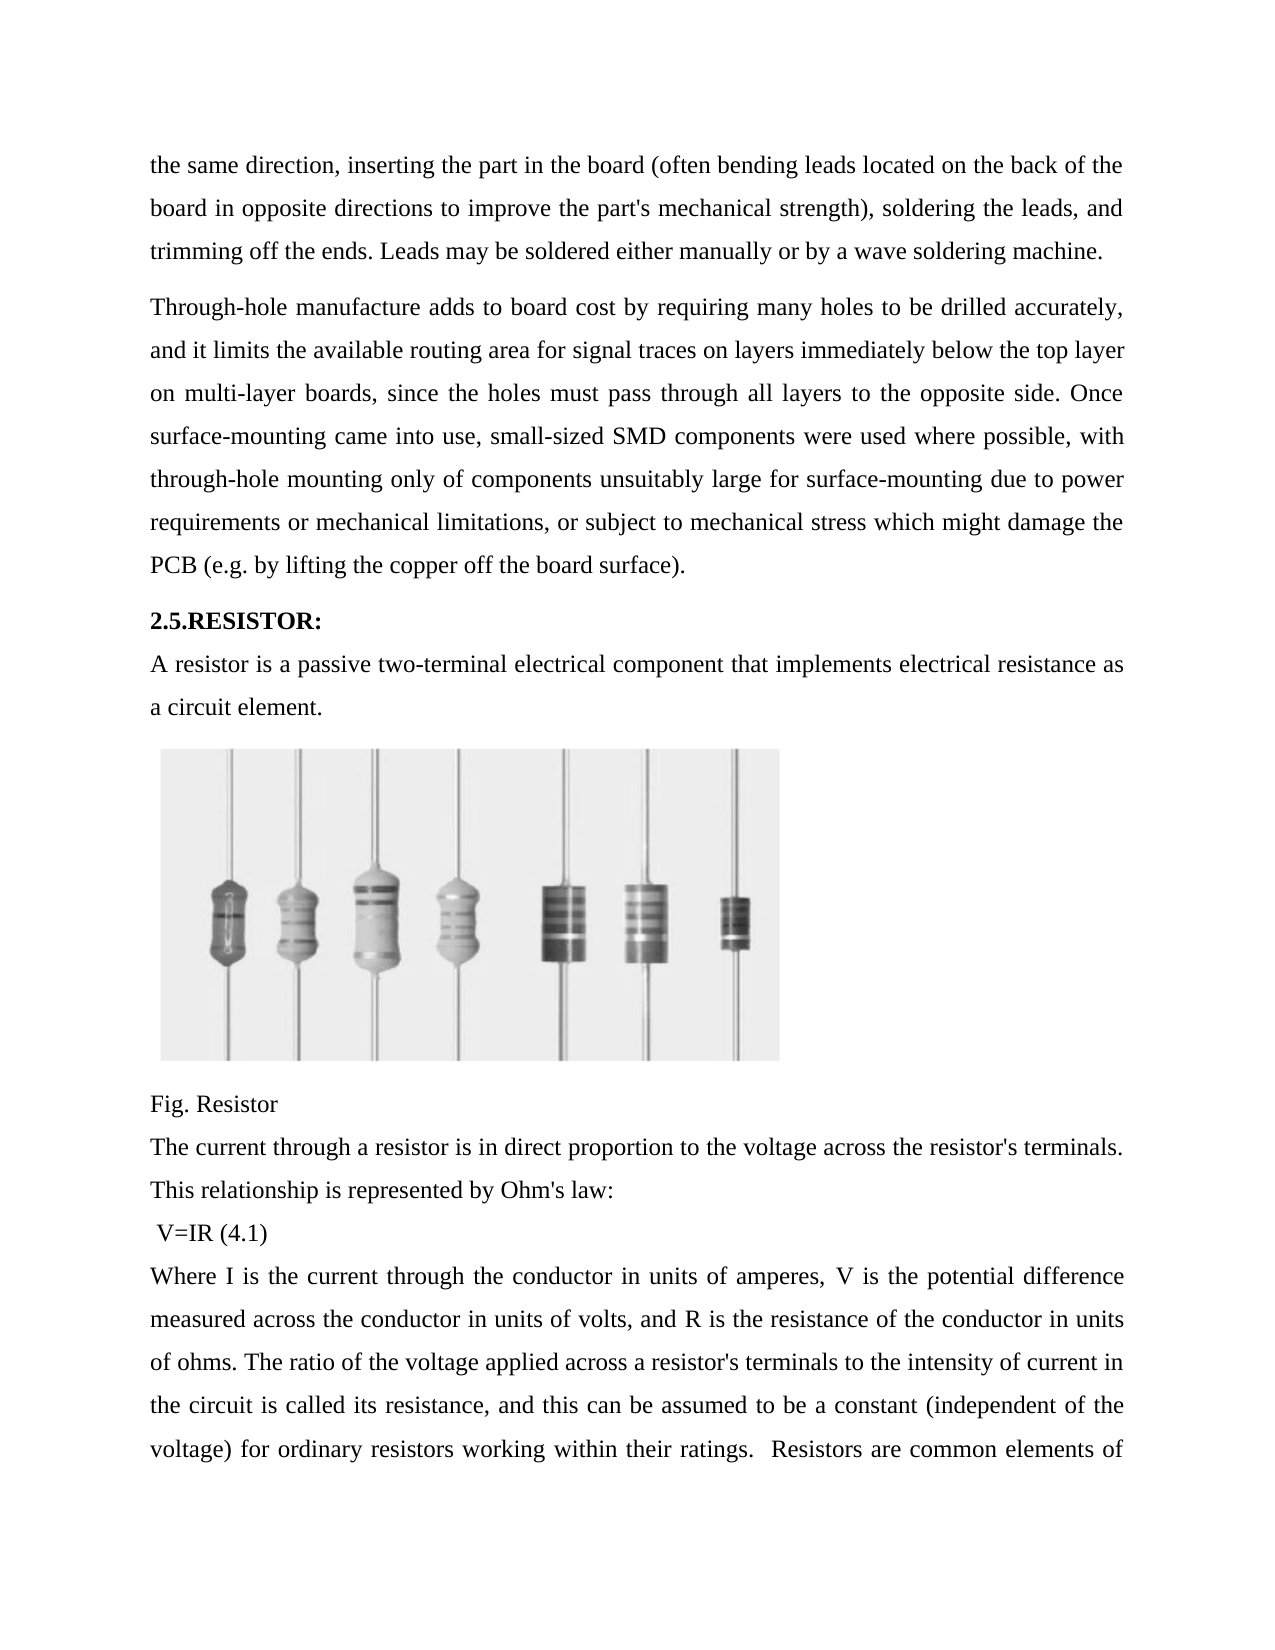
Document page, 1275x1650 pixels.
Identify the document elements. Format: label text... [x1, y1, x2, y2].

text V=IR (4.1) [150, 1218, 1125, 1247]
text Fig. Resistor [150, 1089, 1125, 1117]
text The current through a resistor is in direct proportion to the voltage across the resistor's terminals. This relationship is represented by Ohm's law: [150, 1132, 1125, 1204]
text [150, 150, 1125, 265]
text 2.5.RESISTOR: [150, 606, 1125, 635]
text Through-hole manufacture adds to board cost by requiring many holes to be drilled accurately, and it limits the available routing area for signal traces on layers immediately below the top layer on multi-layer boards, since the holes must pass through all layers to the opposite side. Once surface-mounting came into use, small-sized SMD components were used where possible, with through-hole mounting only of components unsuitably large for surface-mounting due to power requirements or mechanical limitations, or subject to mechanical stress which might damage the PCB (e.g. by lifting the copper off the board surface). [150, 292, 1125, 579]
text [150, 1261, 1125, 1462]
text A resistor is a passive two-terminal electrical component that implements electrical resistance as a circuit element. [150, 649, 1125, 721]
